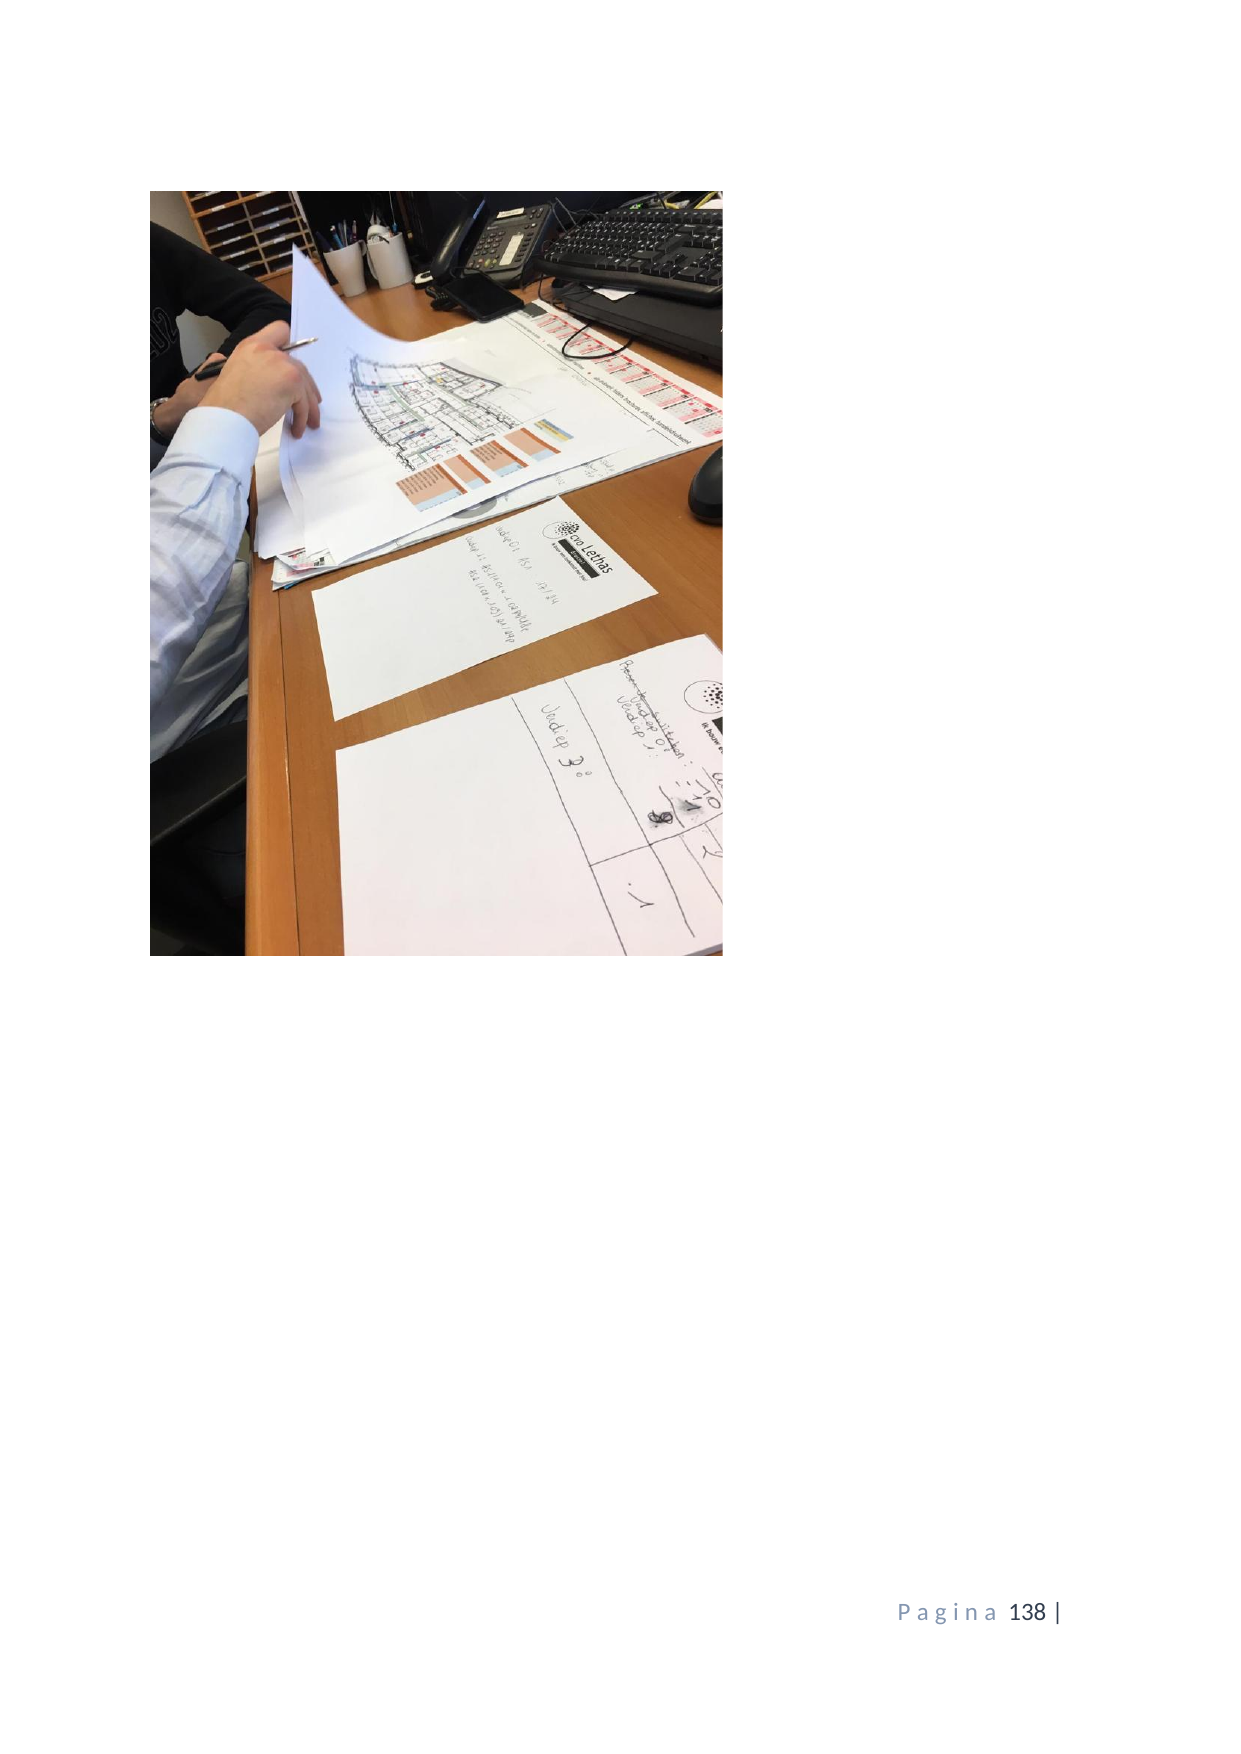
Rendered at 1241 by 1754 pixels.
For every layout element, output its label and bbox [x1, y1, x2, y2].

picture [150, 191, 723, 956]
